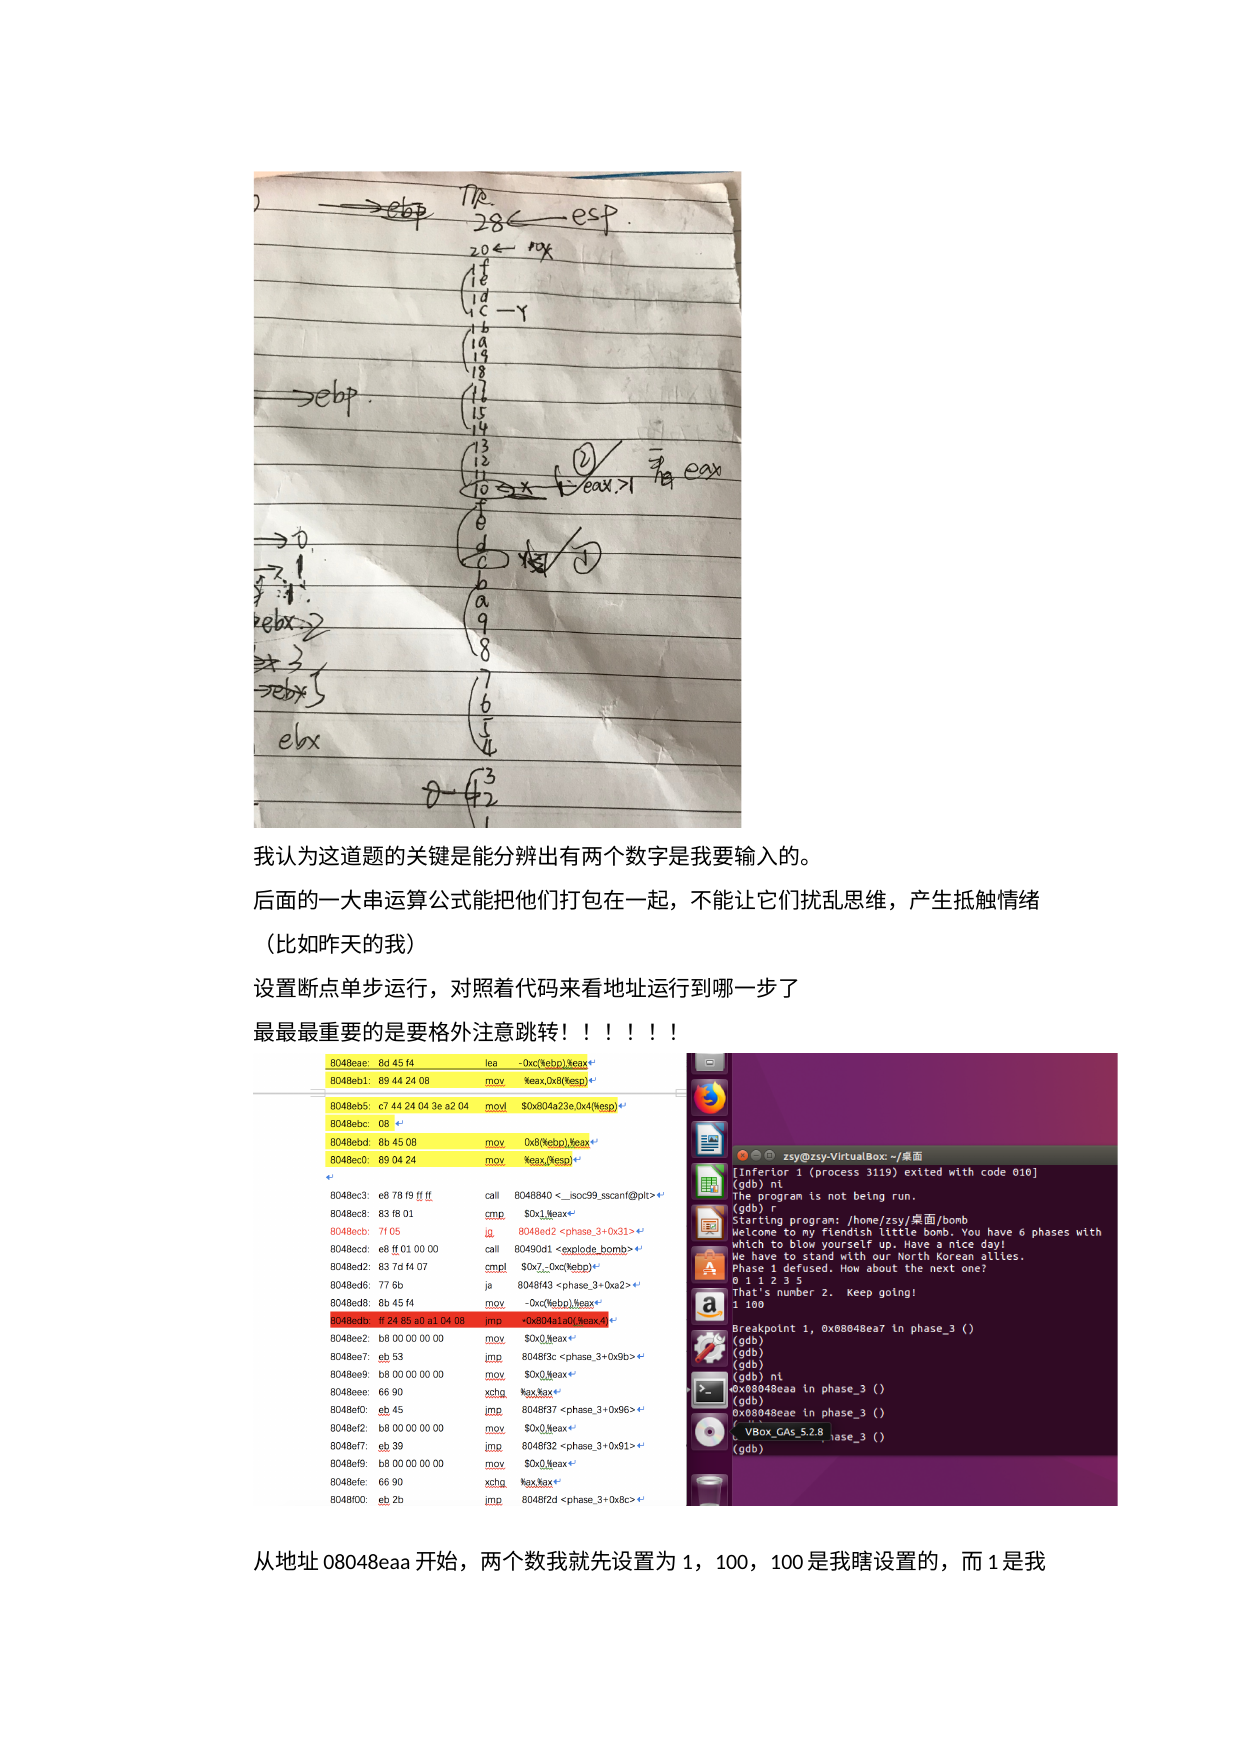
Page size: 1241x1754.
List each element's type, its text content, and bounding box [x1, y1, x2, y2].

picture [254, 173, 742, 828]
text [253, 1538, 1053, 1582]
text 后面的一大串运算公式能把他们打包在一起，不能让它们扰乱思维，产生抵触情绪（比如昨天的我） [253, 877, 1053, 965]
text 我认为这道题的关键是能分辨出有两个数字是我要输入的。 [253, 833, 1053, 877]
text 设置断点单步运行，对照着代码来看地址运行到哪一步了 [253, 965, 1053, 1009]
text 最最最重要的是要格外注意跳转！！！！！！ [253, 1009, 1053, 1053]
picture [253, 1053, 1118, 1506]
